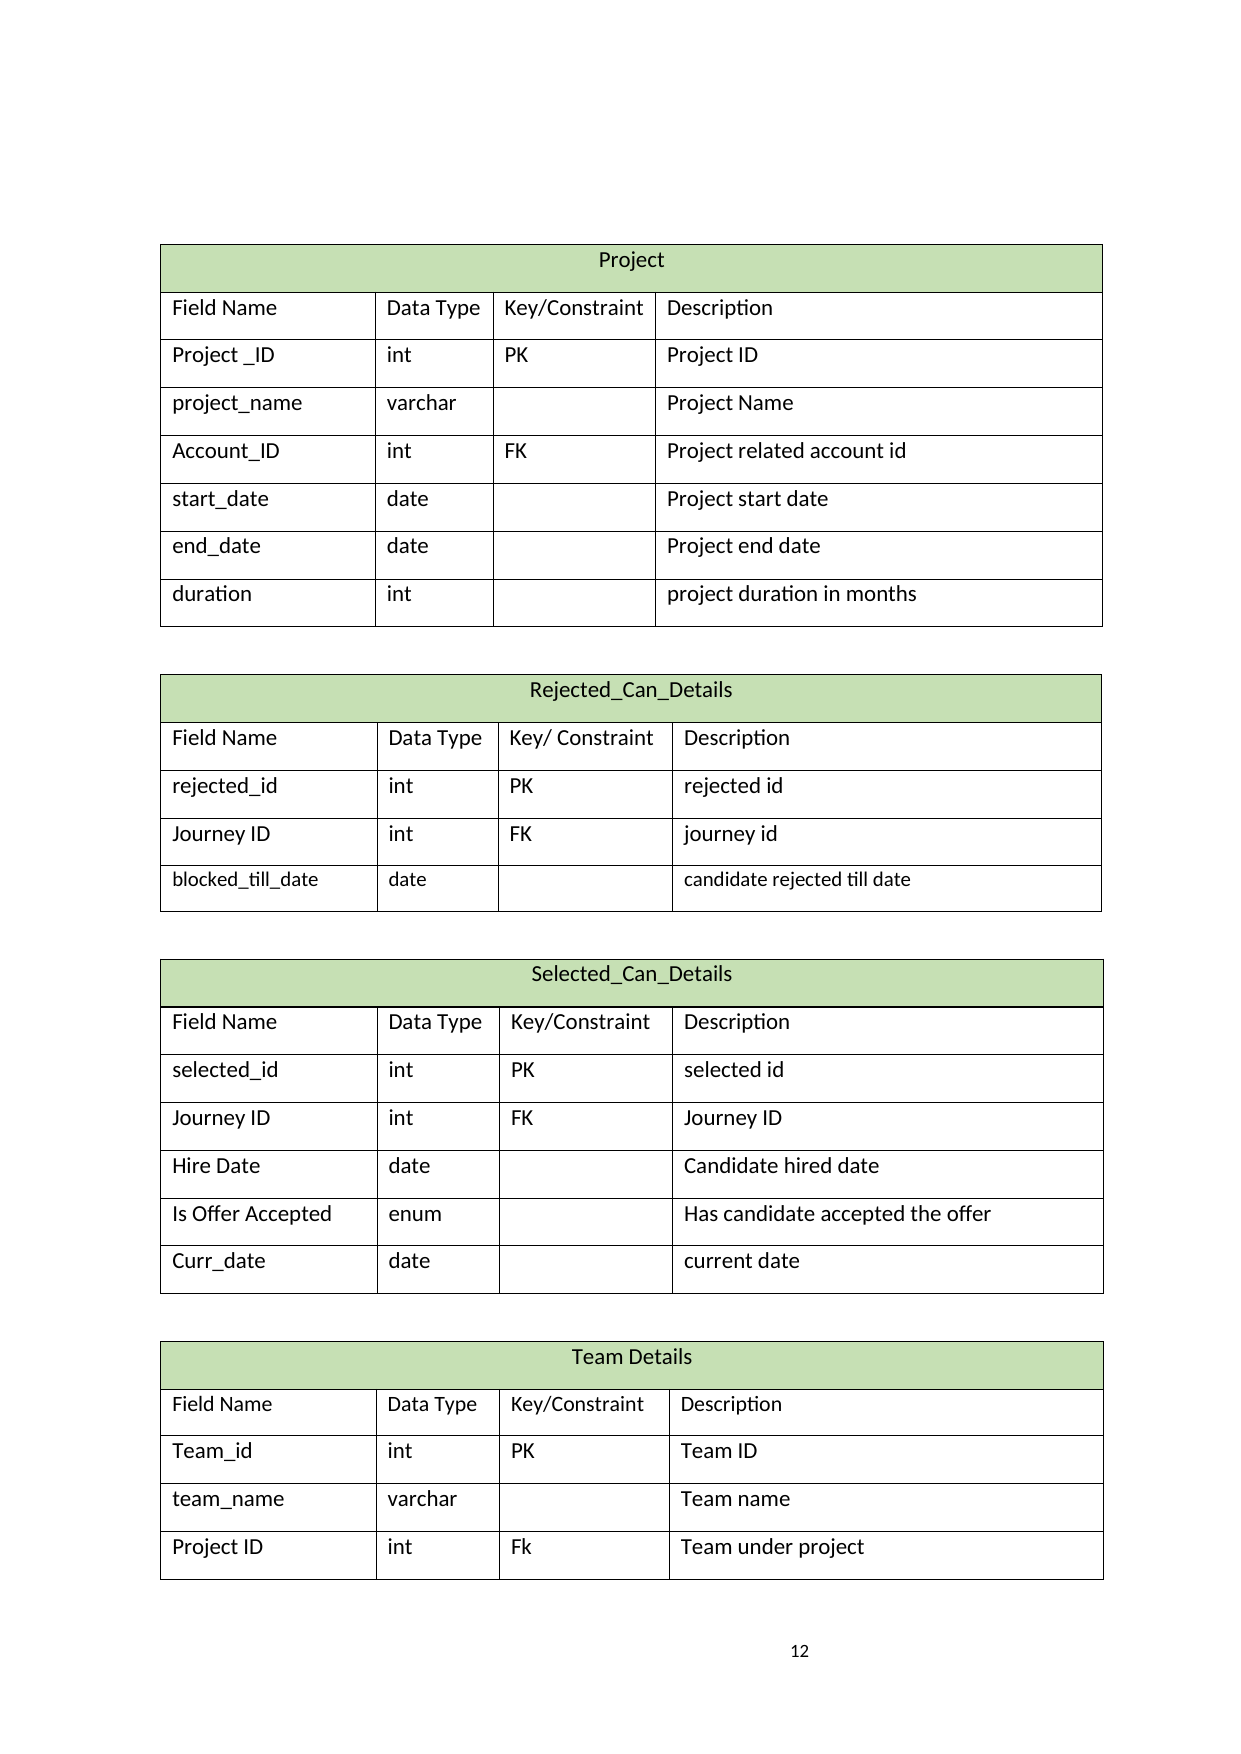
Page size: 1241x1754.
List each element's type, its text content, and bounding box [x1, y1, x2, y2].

table_cell varchar [376, 388, 493, 435]
table_cell journey id [673, 819, 1101, 865]
table_cell Journey ID [673, 1103, 1103, 1150]
table_cell Is Offer Accepted [161, 1199, 377, 1245]
table_cell PK [494, 340, 655, 387]
table_cell Key/ Constraint [499, 723, 672, 770]
table_cell Field Name [161, 1390, 376, 1435]
table_cell PK [500, 1436, 669, 1483]
table_cell int [377, 1532, 499, 1579]
table_cell date [378, 866, 498, 911]
table_cell PK [499, 771, 672, 818]
table_cell Team ID [670, 1436, 1103, 1483]
table_cell [500, 1199, 672, 1245]
table_cell end_date [161, 532, 375, 578]
table_cell [494, 580, 655, 626]
table_cell Curr_date [161, 1246, 377, 1293]
table_cell varchar [377, 1484, 499, 1531]
table_cell int [376, 340, 493, 387]
table_cell start_date [161, 484, 375, 531]
table_cell project_name [161, 388, 375, 435]
table_cell [500, 1484, 669, 1531]
table_cell Project ID [161, 1532, 376, 1579]
table_cell date [376, 484, 493, 531]
table_cell PK [500, 1055, 672, 1102]
table_cell Data Type [376, 293, 493, 339]
table_cell Key/Constraint [500, 1390, 669, 1435]
table_cell Team name [670, 1484, 1103, 1531]
table_cell Has candidate accepted the offer [673, 1199, 1103, 1245]
table_cell FK [500, 1103, 672, 1150]
table_cell int [378, 1103, 499, 1150]
table_cell Description [670, 1390, 1103, 1435]
table_cell candidate rejected till date [673, 866, 1101, 911]
table_cell Key/Constraint [494, 293, 655, 339]
table_cell enum [378, 1199, 499, 1245]
table_cell Description [673, 723, 1101, 770]
table_cell Project Name [656, 388, 1102, 435]
table_cell [494, 388, 655, 435]
table_cell date [378, 1246, 499, 1293]
table_cell selected id [673, 1055, 1103, 1102]
table_cell Project ID [656, 340, 1102, 387]
table_cell Project start date [656, 484, 1102, 531]
table_cell project duration in months [656, 580, 1102, 626]
table_cell selected_id [161, 1055, 377, 1102]
table_cell int [378, 771, 498, 818]
table_cell int [378, 819, 498, 865]
table_cell [499, 866, 672, 911]
table_cell blocked_till_date [161, 866, 377, 911]
table_cell rejected_id [161, 771, 377, 818]
table_cell Description [656, 293, 1102, 339]
table_cell FK [499, 819, 672, 865]
table_cell Field Name [161, 1008, 377, 1054]
table_cell Project _ID [161, 340, 375, 387]
table_header Rejected_Can_Details [161, 675, 1101, 722]
table_cell Data Type [377, 1390, 499, 1435]
table_cell Hire Date [161, 1151, 377, 1198]
table_cell [494, 484, 655, 531]
table_cell team_name [161, 1484, 376, 1531]
table_cell [500, 1151, 672, 1198]
table_cell Data Type [378, 1008, 499, 1054]
table_cell Description [673, 1008, 1103, 1054]
table_cell Data Type [378, 723, 498, 770]
table_cell current date [673, 1246, 1103, 1293]
table_header Selected_Can_Details [161, 960, 1103, 1006]
table_cell Account_ID [161, 436, 375, 483]
table_cell Team_id [161, 1436, 376, 1483]
table_cell int [376, 580, 493, 626]
table_cell rejected id [673, 771, 1101, 818]
table_cell int [378, 1055, 499, 1102]
table_cell Team under project [670, 1532, 1103, 1579]
table_cell FK [494, 436, 655, 483]
table_cell Project end date [656, 532, 1102, 578]
table_header Project [161, 245, 1102, 292]
table_cell [494, 532, 655, 578]
table_cell Journey ID [161, 819, 377, 865]
table_cell int [376, 436, 493, 483]
table_cell [500, 1246, 672, 1293]
table_cell Field Name [161, 723, 377, 770]
table_cell Project related account id [656, 436, 1102, 483]
table_cell duration [161, 580, 375, 626]
table_cell Field Name [161, 293, 375, 339]
table_cell Journey ID [161, 1103, 377, 1150]
table_header Team Details [161, 1342, 1103, 1389]
table_cell Candidate hired date [673, 1151, 1103, 1198]
table_cell Fk [500, 1532, 669, 1579]
table_cell date [376, 532, 493, 578]
table_cell Key/Constraint [500, 1008, 672, 1054]
table_cell date [378, 1151, 499, 1198]
table_cell int [377, 1436, 499, 1483]
